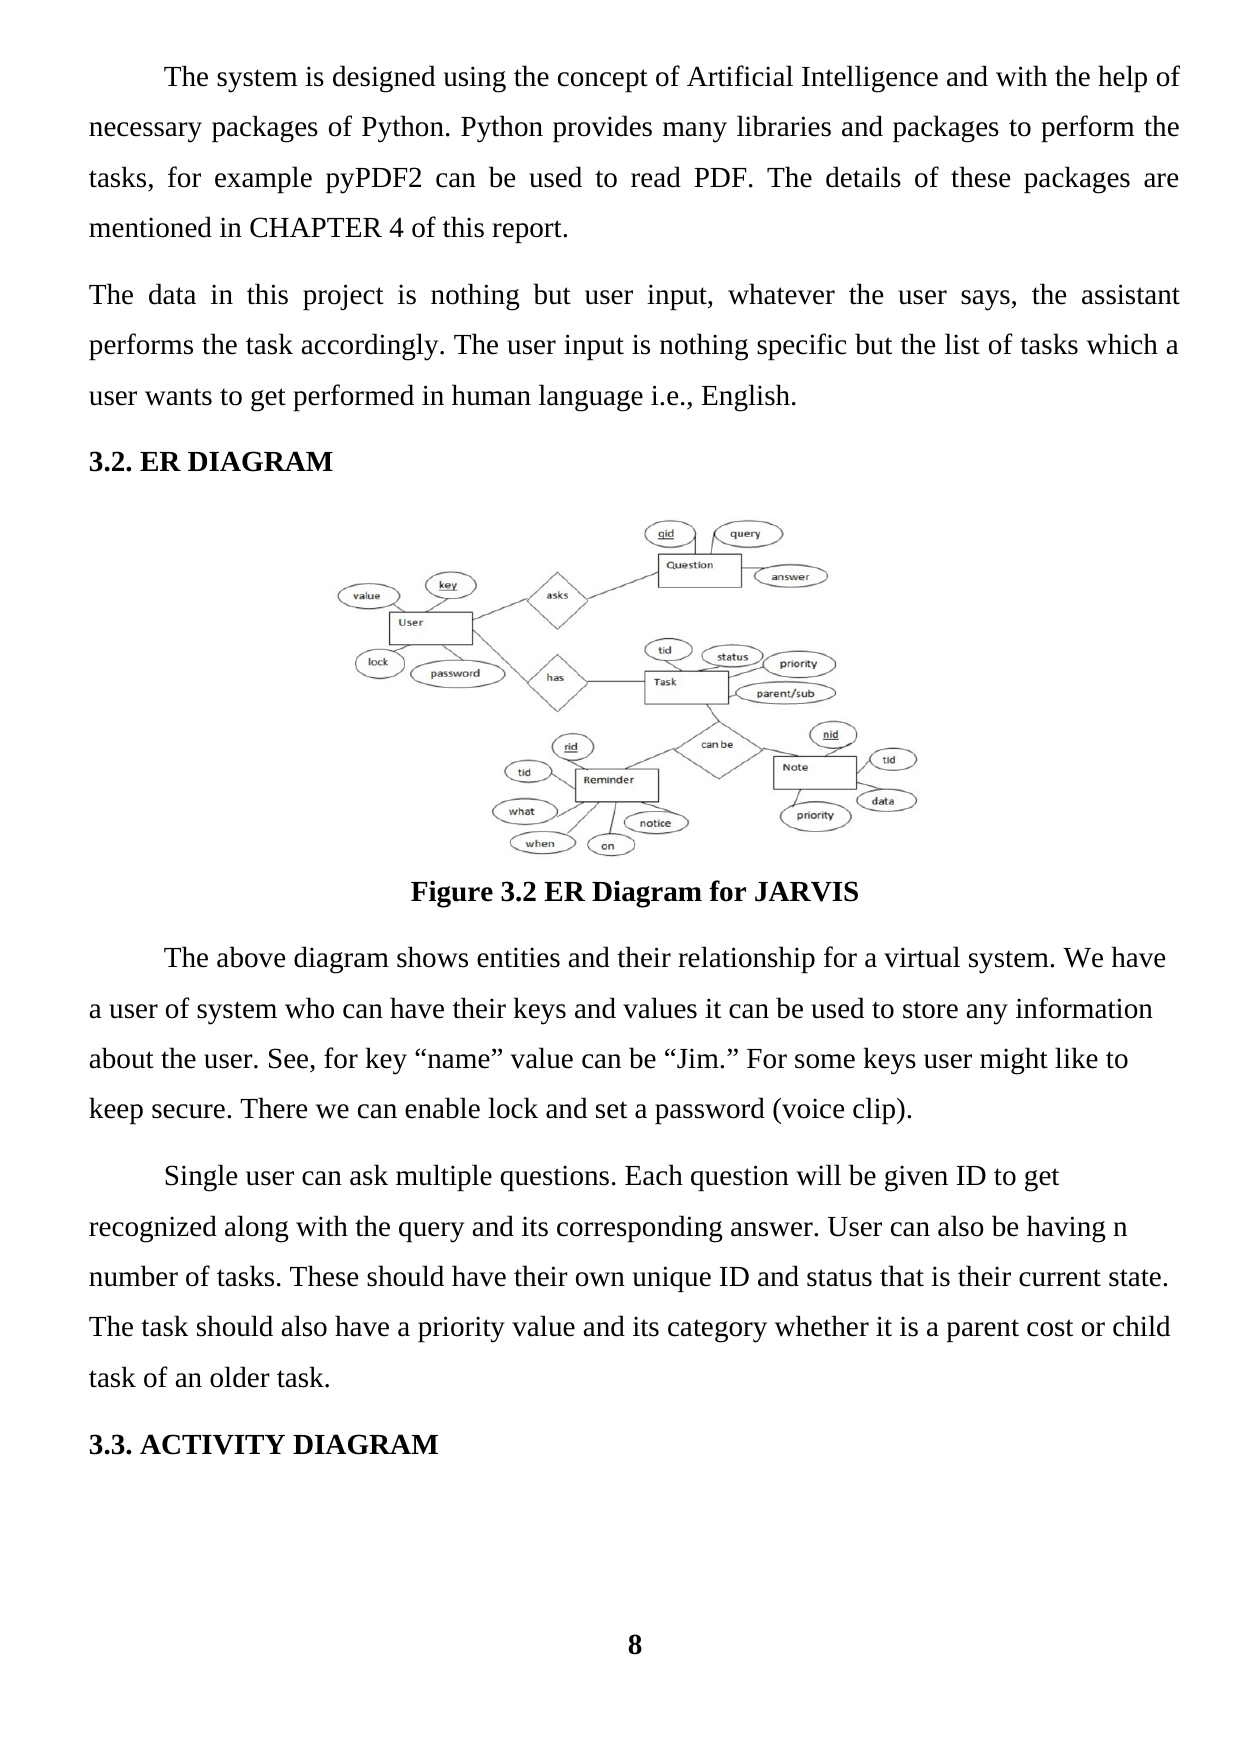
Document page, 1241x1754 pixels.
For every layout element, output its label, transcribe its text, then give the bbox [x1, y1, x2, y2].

text The system is designed using the concept of Artificial Intelligence and with the help of necessary packages of Python. Python provides many libraries and packages to perform the tasks, for example pyPDF2 can be used to read PDF. The details of these packages are mentioned in CHAPTER 4 of this report. [89, 59, 1181, 243]
text The above diagram shows entities and their relationship for a virtual system. We have a user of system who can have their keys and values it can be used to store any information about the user. See, for key “name” value can be “Jim.” For some keys user might like to keep secure. There we can enable lock and set a password (voice clip). [89, 941, 1181, 1125]
text 3.2. ER DIAGRAM [89, 444, 1181, 478]
picture [309, 495, 961, 874]
text Single user can ask multiple questions. Each question will be given ID to get recognized along with the query and its corresponding answer. User can also be having n number of tasks. These should have their own unique ID and status that is their current state. The task should also have a priority value and its category whether it is a parent cost or child task of an older task. [89, 1158, 1181, 1393]
text Figure 3.2 ER Diagram for JARVIS [89, 874, 1181, 907]
text 3.3. ACTIVITY DIAGRAM [89, 1427, 1181, 1460]
text The data in this project is nothing but user input, whatever the user says, the assistant performs the task accordingly. The user input is nothing specific but the list of tasks which a user wants to get performed in human language i.e., English. [89, 277, 1181, 411]
